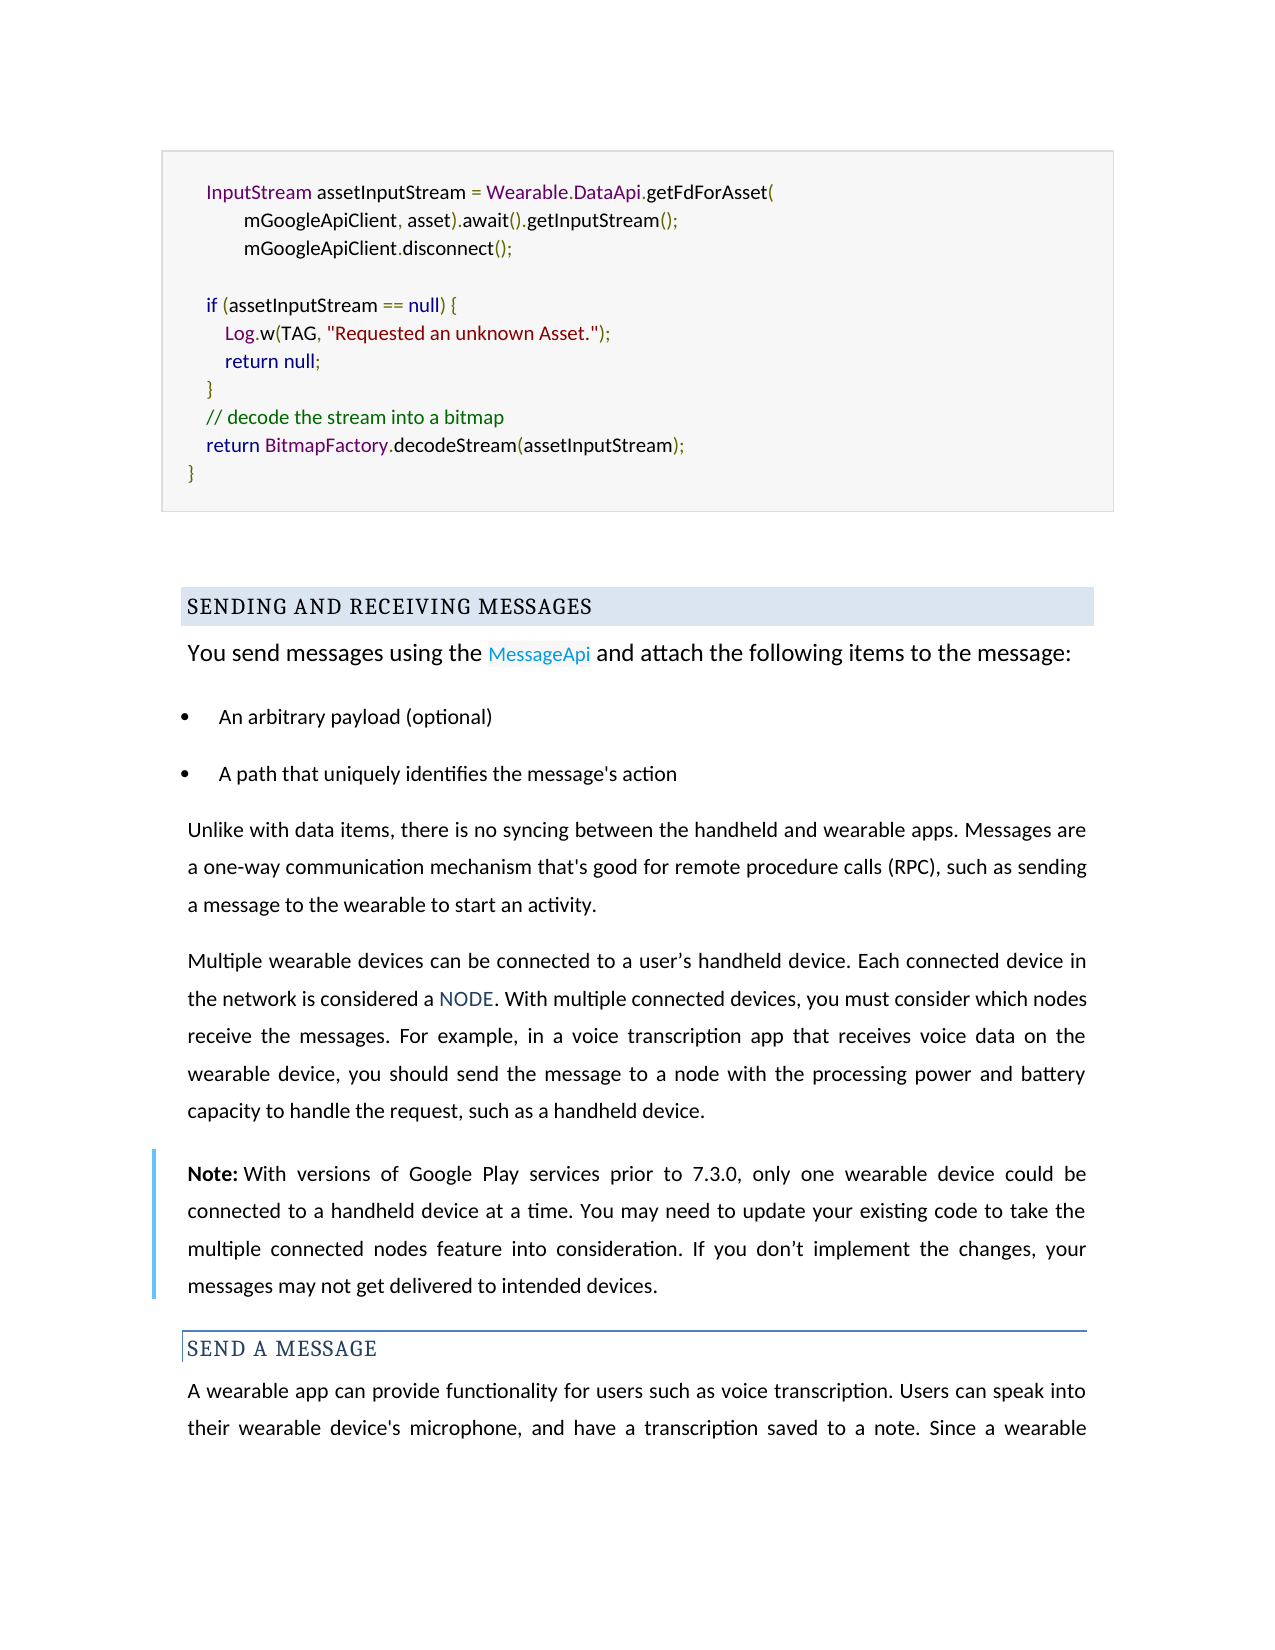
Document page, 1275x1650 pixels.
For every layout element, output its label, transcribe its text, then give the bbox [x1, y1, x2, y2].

text Note: With versions of Google Play services prior to 7.3.0, only one wearable device could be connected to a handheld device at a time. You may need to update your existing code to take the multiple connected nodes feature into consideration. If you don’t implement the changes, your messages may not get delivered to intended devices. [156, 1149, 1087, 1299]
subtitle Sending and Receiving Messages [188, 594, 1087, 620]
text Unlike with data items, there is no syncing between the handheld and wearable apps. Messages are a one-way communication mechanism that's good for remote procedure calls (RPC), such as sending a message to the wearable to start an activity. [187, 805, 1087, 918]
text You send messages using the MessageApi and attach the following items to the message: [187, 630, 1087, 668]
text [163, 152, 1113, 511]
list An arbitrary payload (optional) [181, 693, 1087, 730]
text Multiple wearable devices can be connected to a user’s handheld device. Each connected device in the network is considered a node. With multiple connected devices, you must consider which nodes receive the messages. For example, in a voice transcription app that receives voice data on the wearable device, you should send the message to a node with the processing power and battery capacity to handle the request, such as a handheld device. [187, 936, 1087, 1124]
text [187, 1366, 1087, 1441]
list A path that uniquely identifies the message's action [181, 749, 1087, 786]
subtitle Send a Message [183, 1332, 1087, 1362]
